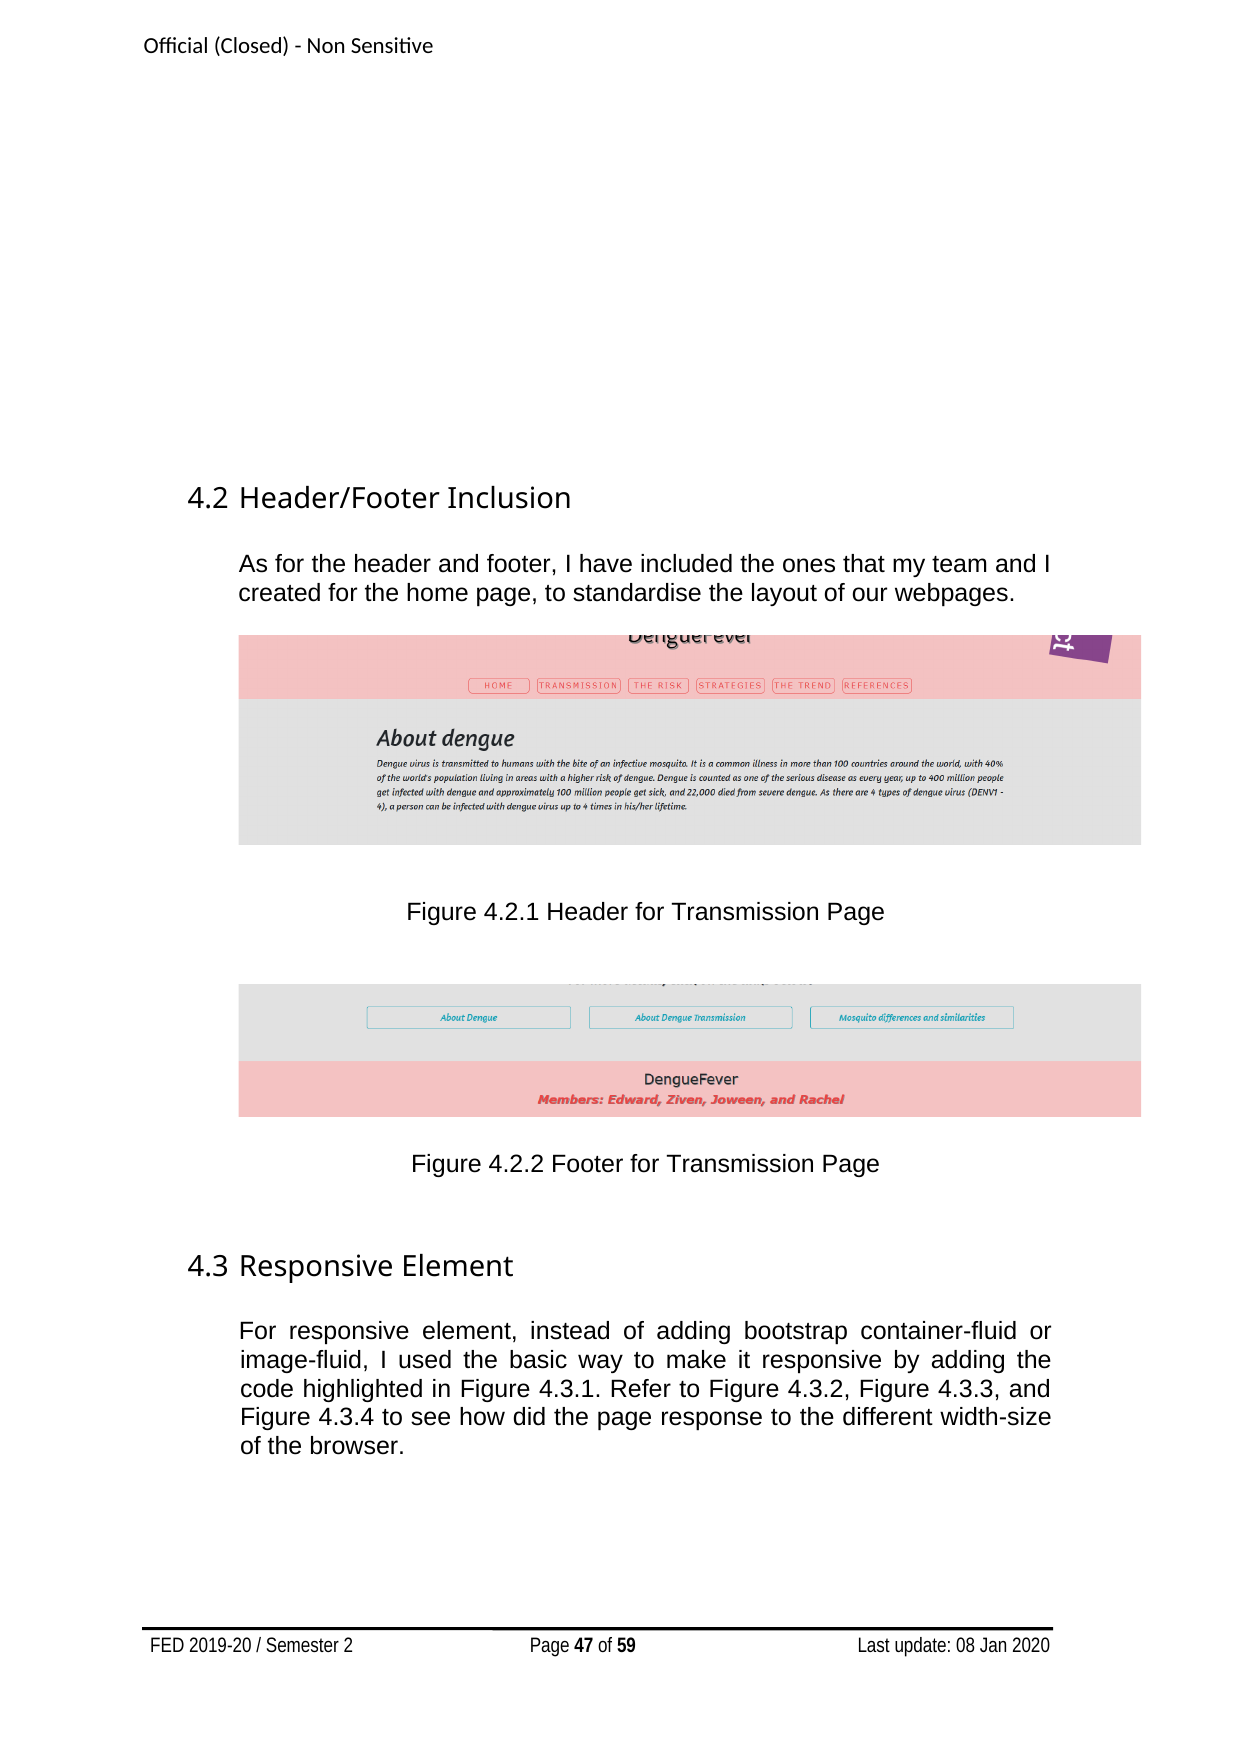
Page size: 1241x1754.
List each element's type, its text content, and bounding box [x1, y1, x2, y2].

picture [238, 984, 1142, 1117]
subtitle Responsive Element [187, 1245, 1053, 1285]
subtitle Header/Footer Inclusion [187, 477, 1053, 517]
text For responsive element, instead of adding bootstrap container-fluid or image-fluid, I used the basic way to make it responsive by adding the code highlighted in Figure 4.3.1. Refer to Figure 4.3.2, Figure 4.3.3, and Figure 4.3.4 to see how did the page response to the different width-size of the browser. [239, 1317, 1053, 1459]
text Figure 4.2.2 Footer for Transmission Page [238, 1150, 1053, 1178]
picture [238, 635, 1142, 845]
text As for the header and footer, I have included the ones that my team and I created for the home page, to standardise the layout of our webpages. [238, 549, 1053, 606]
text Figure 4.2.1 Header for Transmission Page [238, 898, 1053, 926]
